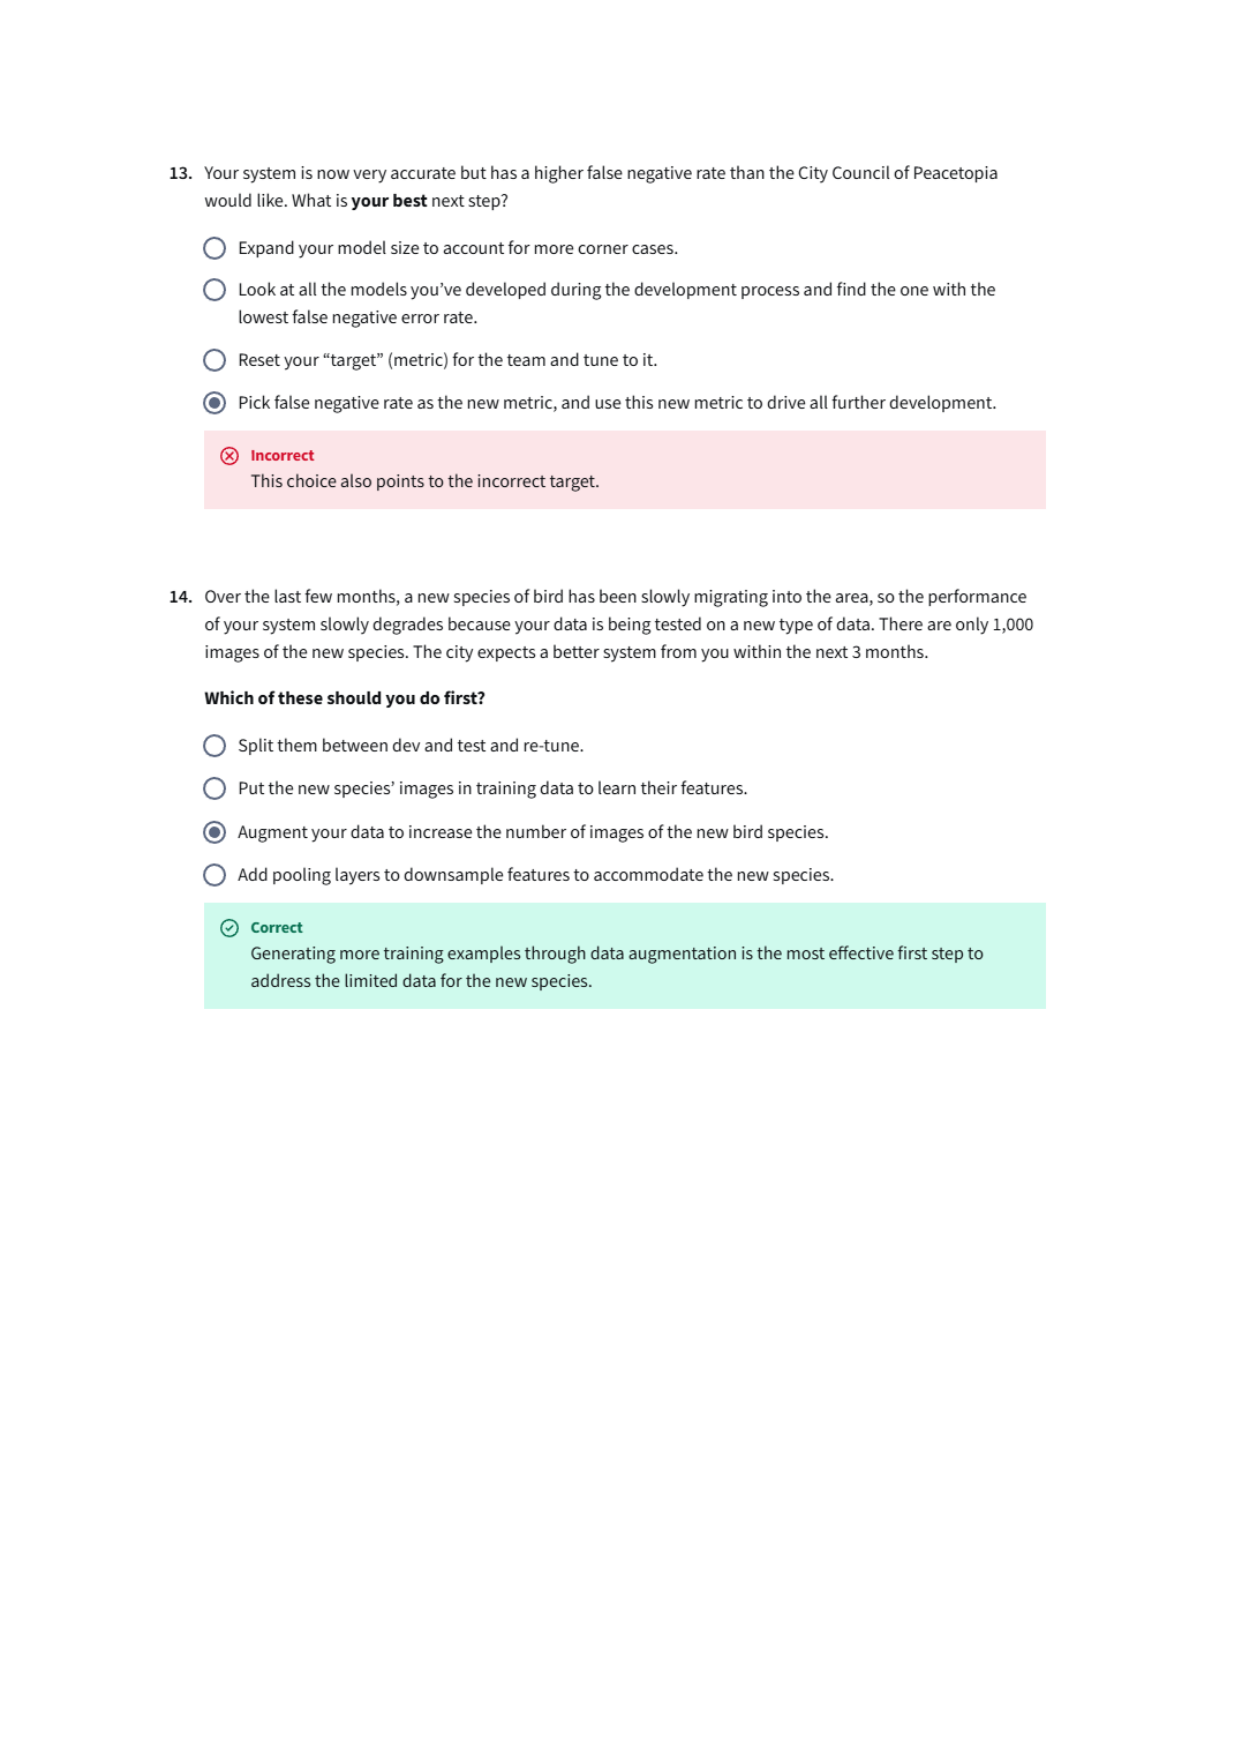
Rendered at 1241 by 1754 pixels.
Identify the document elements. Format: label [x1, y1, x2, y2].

picture [150, 150, 1091, 1039]
